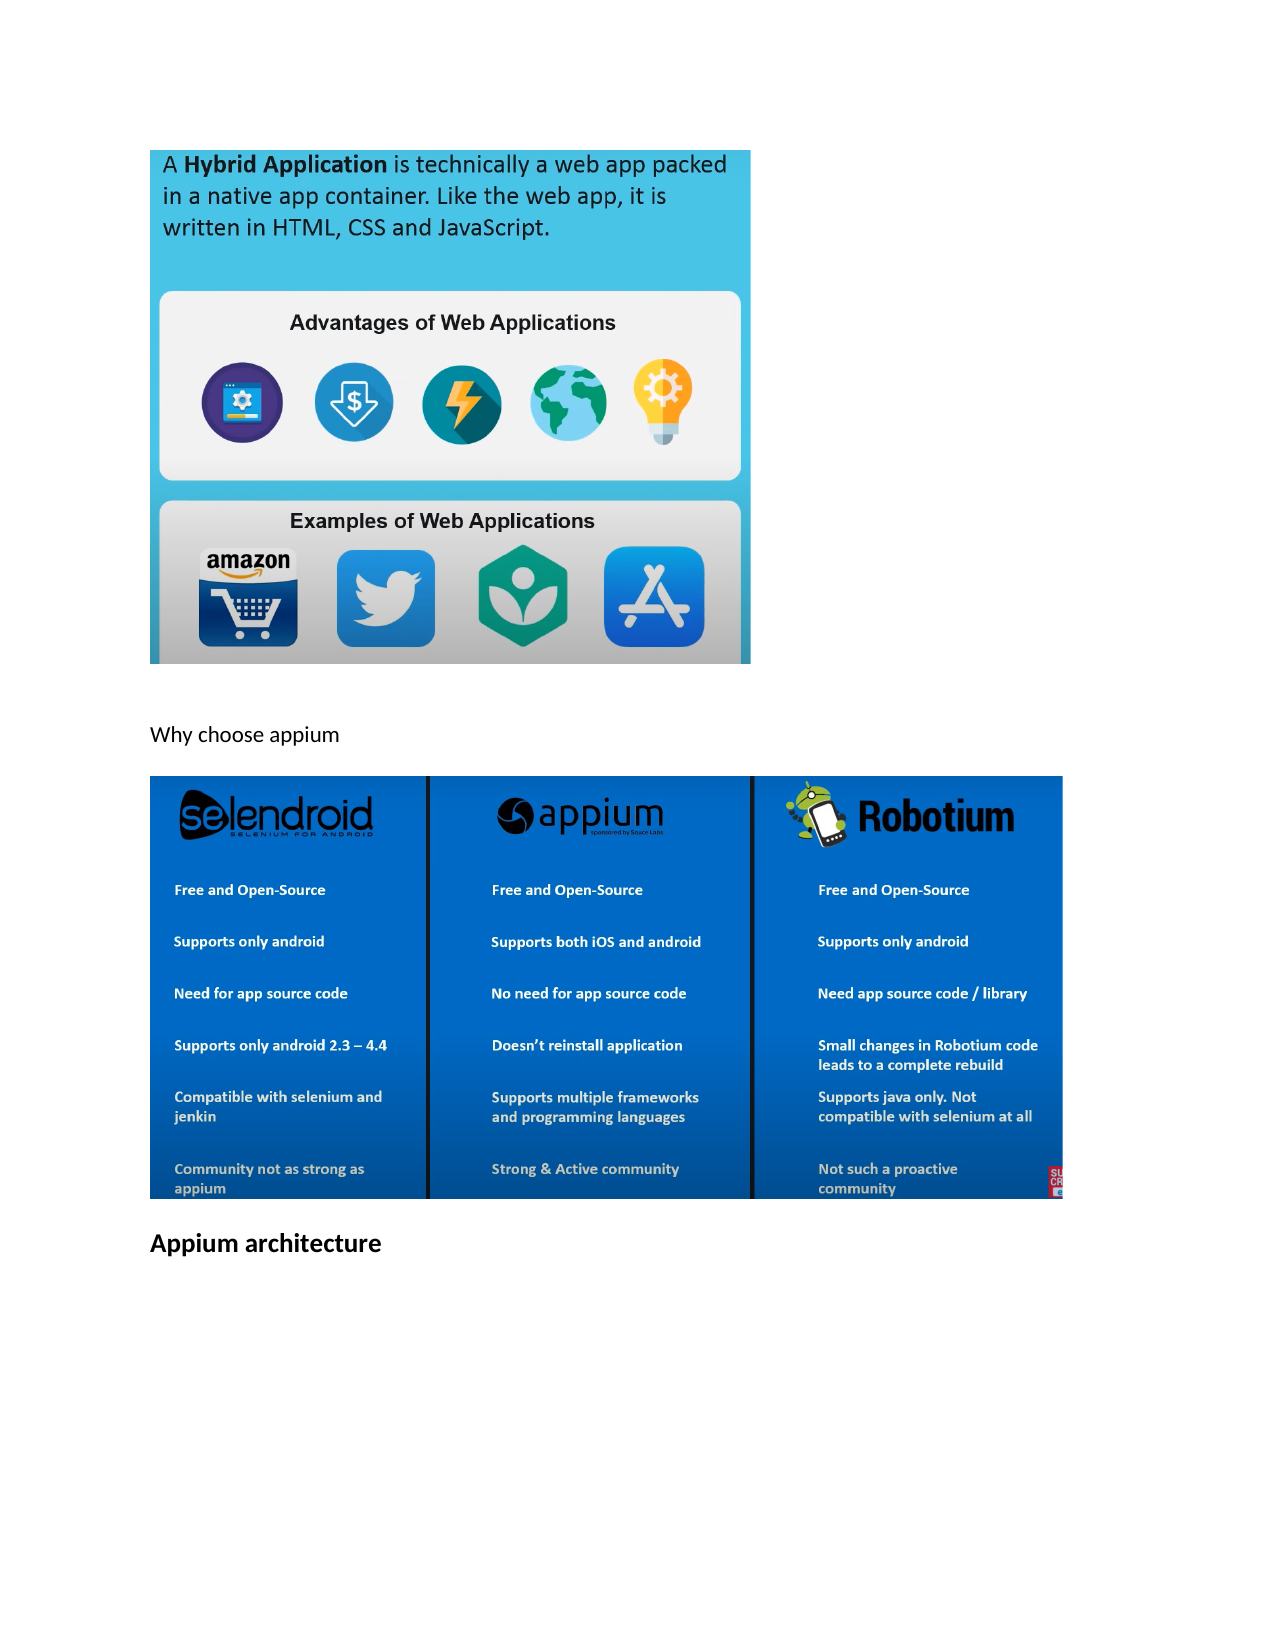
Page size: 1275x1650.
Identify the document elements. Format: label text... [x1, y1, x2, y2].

text Why choose appium [150, 720, 1125, 748]
text Appium architecture [150, 1227, 1125, 1260]
picture [150, 150, 751, 664]
picture [150, 776, 1063, 1199]
